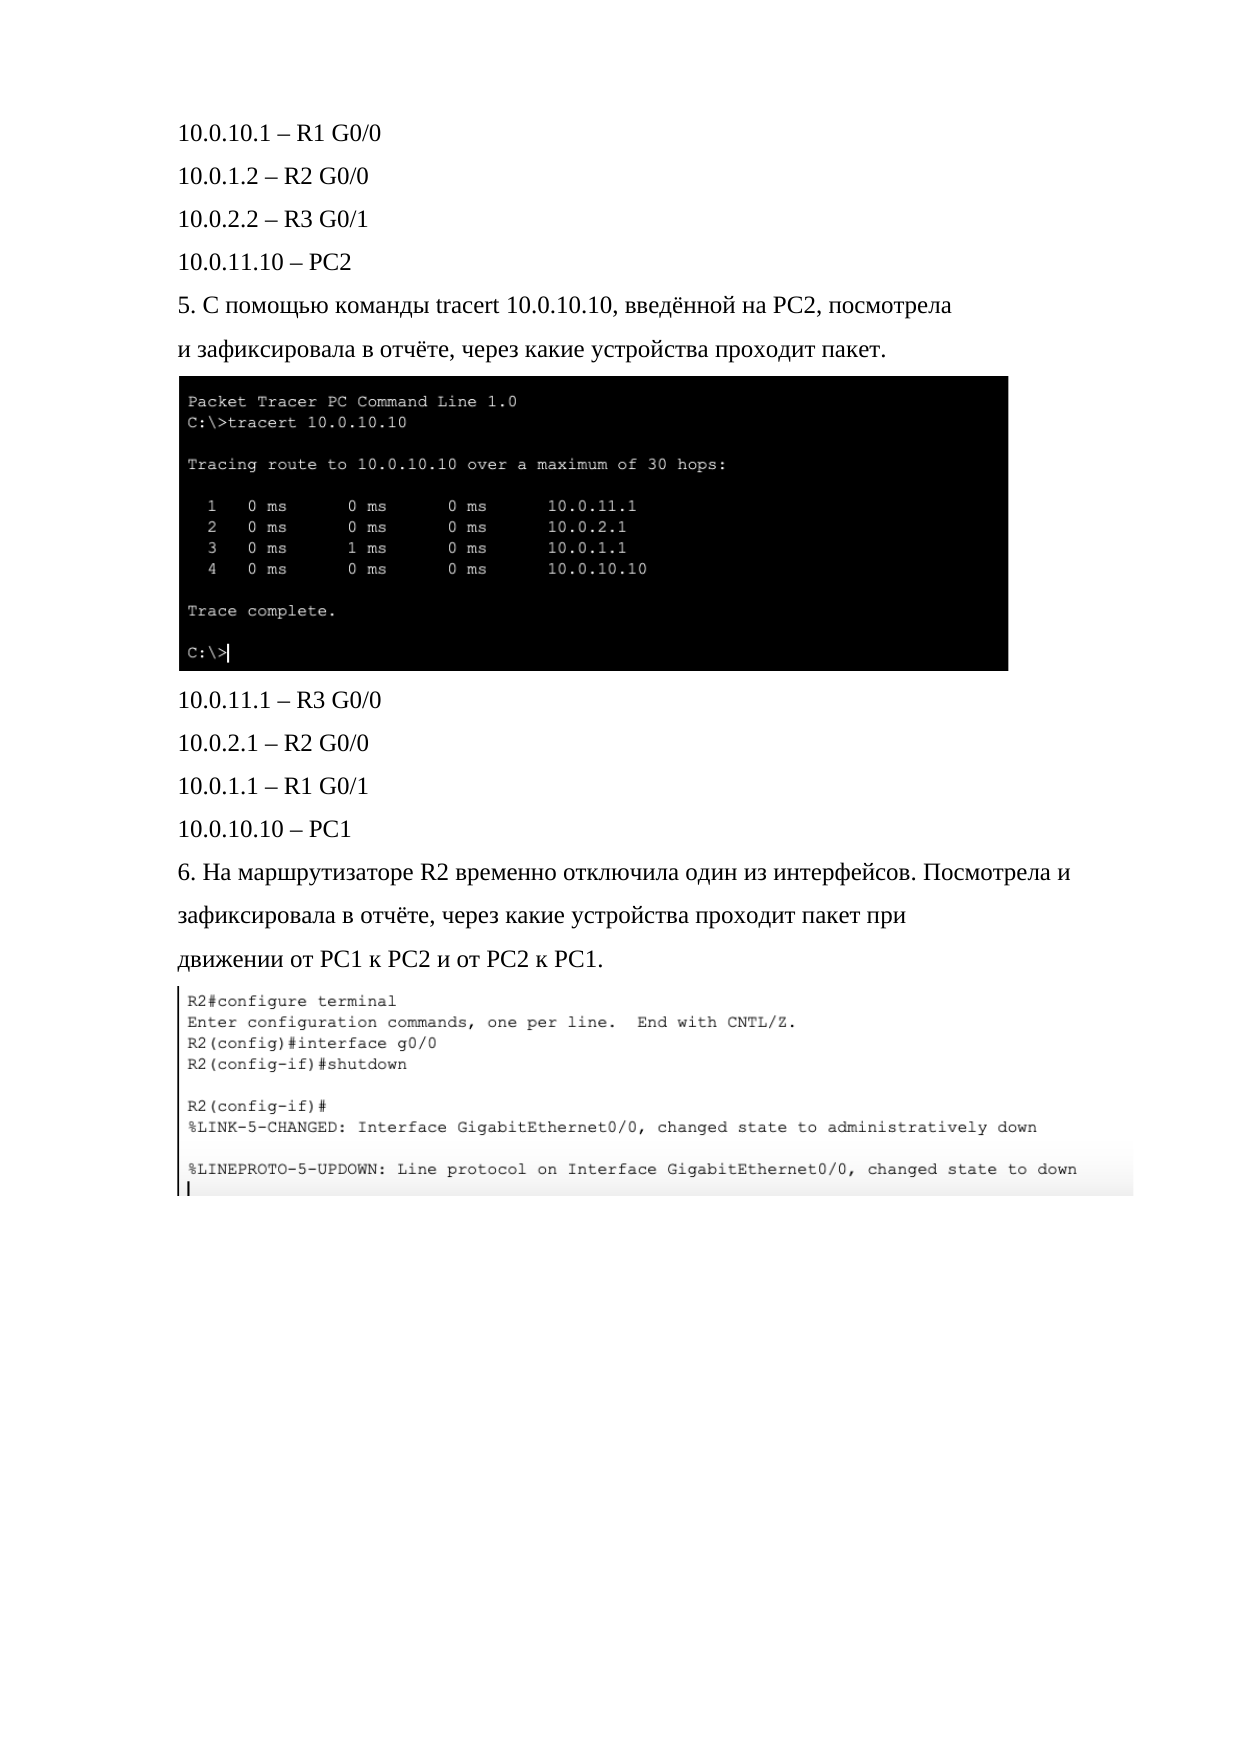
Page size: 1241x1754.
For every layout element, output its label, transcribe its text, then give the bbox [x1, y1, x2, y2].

picture [177, 376, 1009, 671]
text 10.0.10.1 – R1 G0/0 [177, 118, 1152, 147]
text 10.0.10.10 – PC1 [177, 814, 1152, 843]
text 6. На маршрутизаторе R2 временно отключила один из интерфейсов. Посмотрела и зафиксировала в отчёте, через какие устройства проходит пакет при [177, 857, 1152, 929]
text 10.0.2.1 – R2 G0/0 [177, 728, 1152, 757]
text 10.0.1.1 – R1 G0/1 [177, 771, 1152, 800]
text движении от PC1 к PC2 и от PC2 к PC1. [177, 944, 1152, 972]
text 10.0.11.10 – PC2 [177, 247, 1152, 276]
text 10.0.11.1 – R3 G0/0 [177, 685, 1152, 714]
text 5. С помощью команды tracert 10.0.10.10, введённой на PC2, посмотрела [177, 291, 1152, 319]
text 10.0.1.2 – R2 G0/0 [177, 161, 1152, 190]
text 10.0.2.2 – R3 G0/1 [177, 204, 1152, 233]
picture [177, 986, 1134, 1196]
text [177, 334, 1152, 362]
